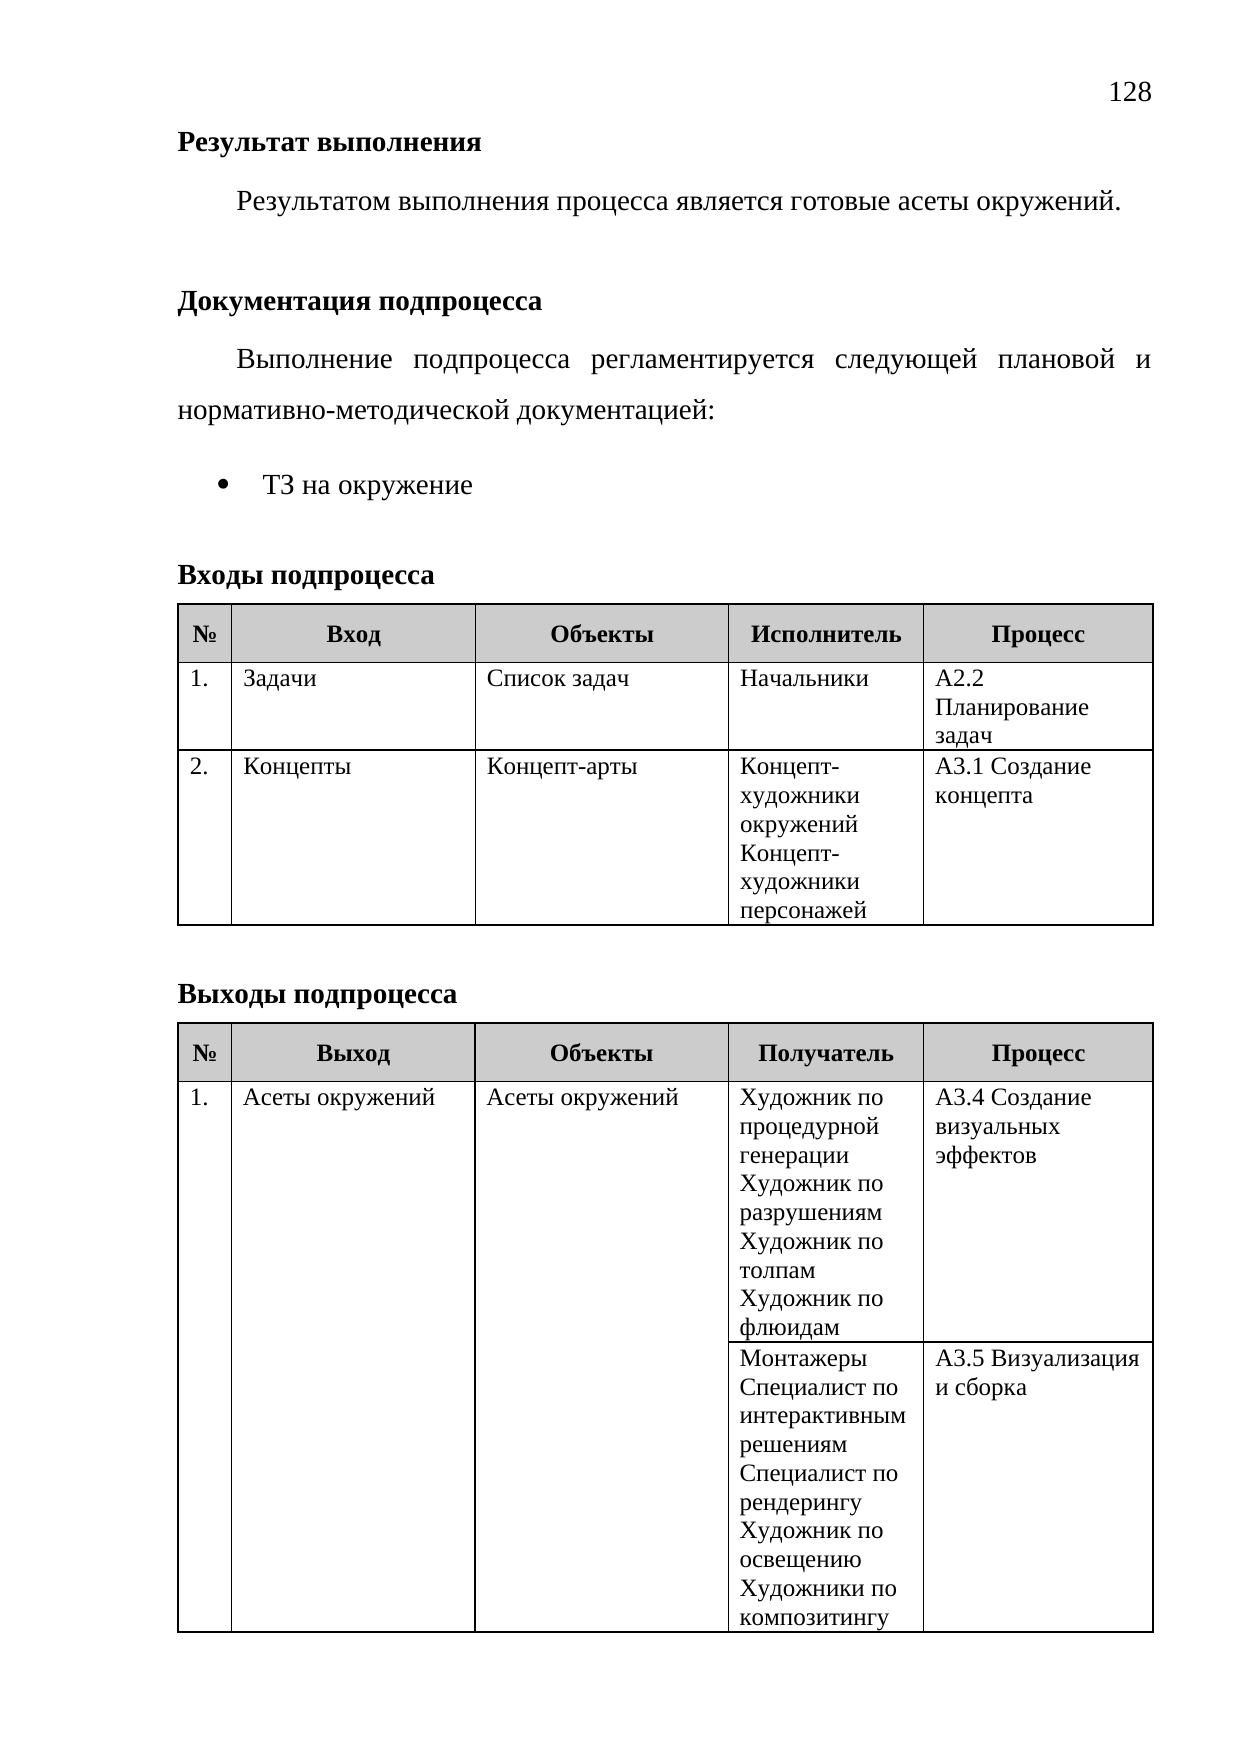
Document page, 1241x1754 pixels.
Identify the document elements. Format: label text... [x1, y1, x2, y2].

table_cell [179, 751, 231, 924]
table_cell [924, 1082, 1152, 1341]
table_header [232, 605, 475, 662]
subtitle Выходы подпроцесса [177, 976, 1152, 1009]
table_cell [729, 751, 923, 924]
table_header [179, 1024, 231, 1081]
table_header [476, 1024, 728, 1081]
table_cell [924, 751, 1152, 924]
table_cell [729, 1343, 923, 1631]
text Выполнение подпроцесса регламентируется следующей плановой и нормативно-методической документацией: [177, 341, 1152, 425]
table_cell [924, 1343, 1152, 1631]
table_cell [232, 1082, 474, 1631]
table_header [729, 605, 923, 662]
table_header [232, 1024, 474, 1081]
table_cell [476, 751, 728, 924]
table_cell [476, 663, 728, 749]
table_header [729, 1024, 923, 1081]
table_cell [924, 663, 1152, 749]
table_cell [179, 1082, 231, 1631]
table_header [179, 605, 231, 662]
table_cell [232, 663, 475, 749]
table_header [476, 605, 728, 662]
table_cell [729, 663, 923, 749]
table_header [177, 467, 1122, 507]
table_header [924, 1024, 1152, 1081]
text Результатом выполнения процесса является готовые асеты окружений. [177, 183, 1152, 216]
subtitle Документация подпроцесса [177, 283, 1152, 316]
subtitle Входы подпроцесса [177, 557, 1152, 591]
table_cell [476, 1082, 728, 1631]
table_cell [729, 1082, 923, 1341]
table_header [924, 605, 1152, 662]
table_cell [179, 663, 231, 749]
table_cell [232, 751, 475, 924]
subtitle Результат выполнения [177, 124, 1152, 158]
